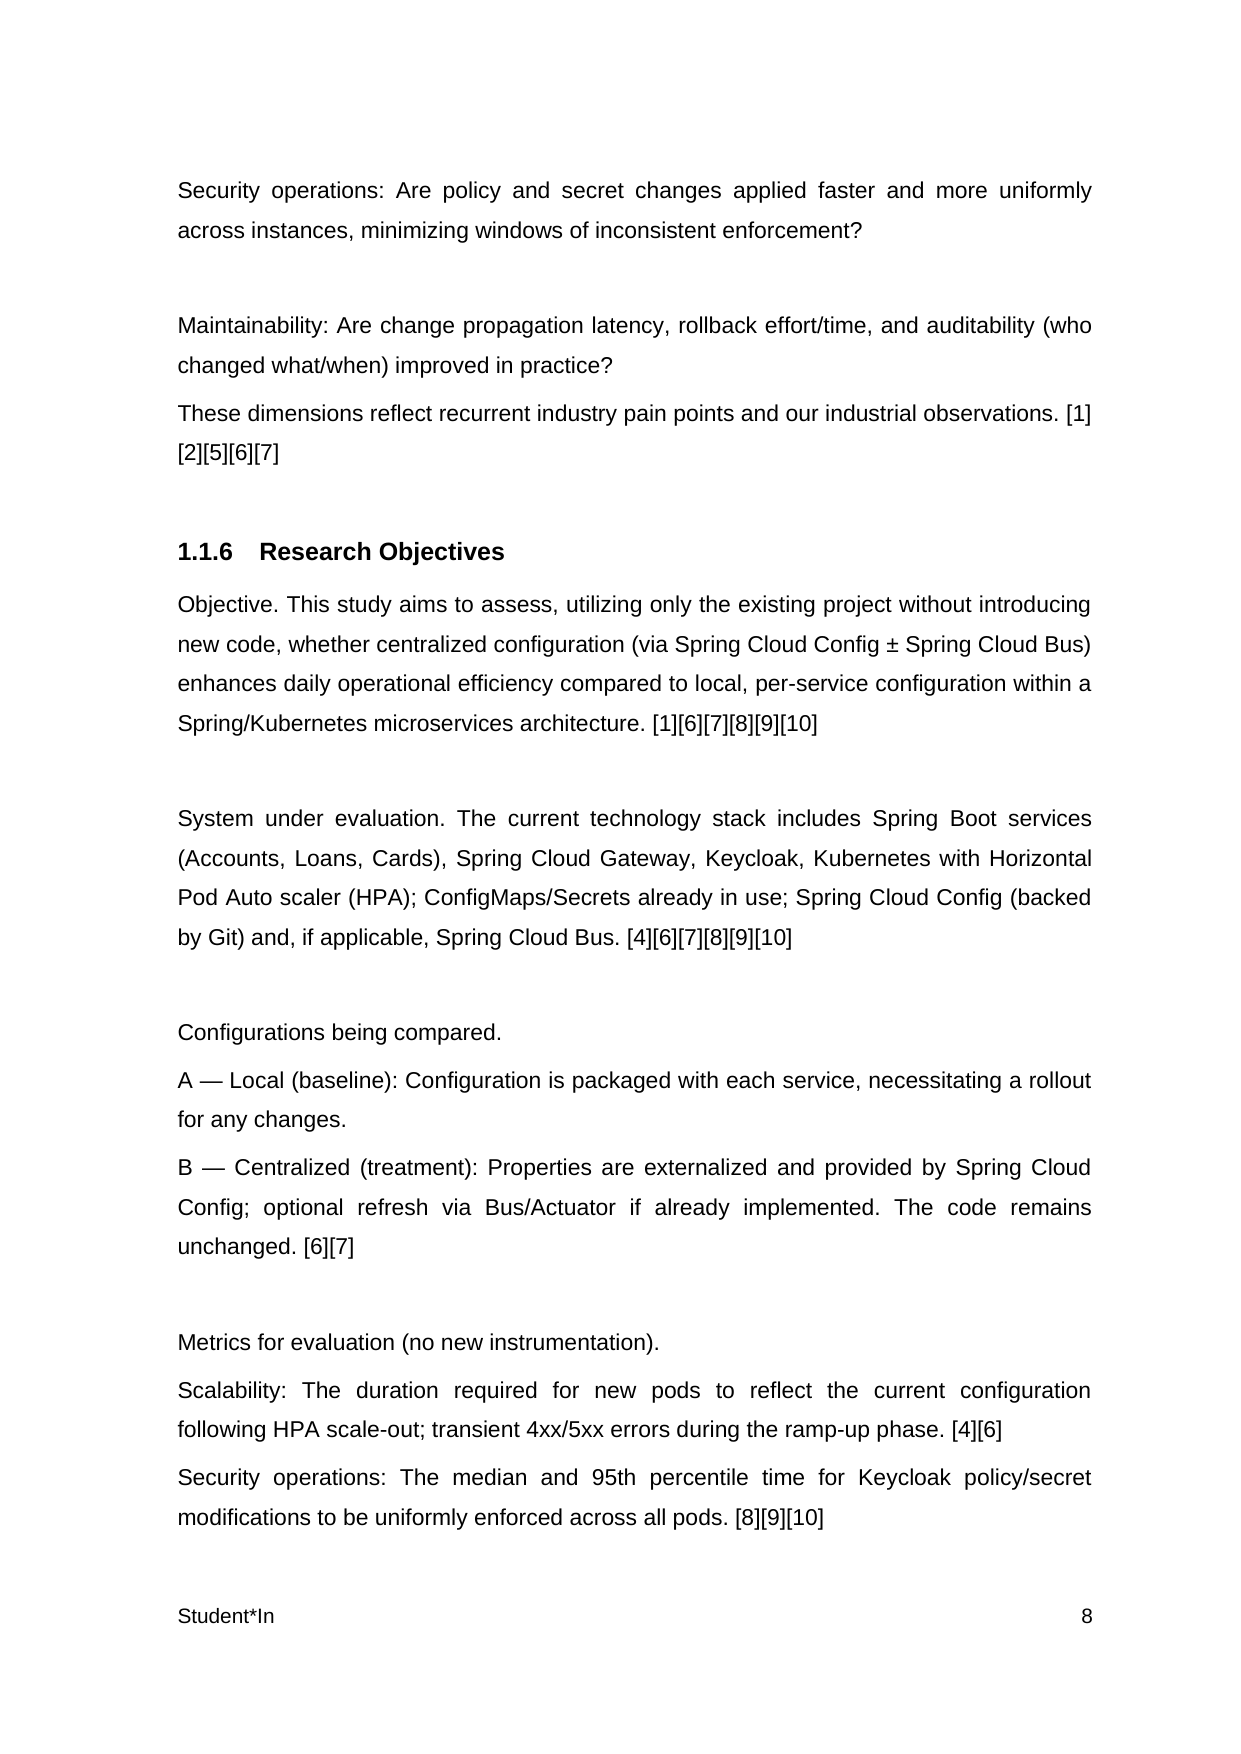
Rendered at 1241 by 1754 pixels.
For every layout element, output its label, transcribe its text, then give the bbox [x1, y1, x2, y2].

text Scalability: The duration required for new pods to reflect the current configuration following HPA scale-out; transient 4xx/5xx errors during the ramp-up phase. [4][6] [177, 1377, 1092, 1442]
text Security operations: The median and 95th percentile time for Keycloak policy/secret modifications to be uniformly enforced across all pods. [8][9][10] [177, 1464, 1092, 1530]
text Configurations being compared. [177, 1019, 1092, 1046]
text A — Local (baseline): Configuration is packaged with each service, necessitating a rollout for any changes. [177, 1067, 1092, 1133]
text B — Centralized (treatment): Properties are externalized and provided by Spring Cloud Config; optional refresh via Bus/Actuator if already implemented. The code remains unchanged. [6][7] [177, 1154, 1092, 1259]
text Maintainability: Are change propagation latency, rollback effort/time, and auditability (who changed what/when) improved in practice? [177, 312, 1092, 378]
text These dimensions reflect recurrent industry pain points and our industrial observations. [1][2][5][6][7] [177, 399, 1092, 465]
text System under evaluation. The current technology stack includes Spring Boot services (Accounts, Loans, Cards), Spring Cloud Gateway, Keycloak, Kubernetes with Horizontal Pod Auto scaler (HPA); ConfigMaps/Secrets already in use; Spring Cloud Config (backed by Git) and, if applicable, Spring Cloud Bus. [4][6][7][8][9][10] [177, 805, 1092, 950]
text Objective. This study aims to assess, utilizing only the existing project without introducing new code, whether centralized configuration (via Spring Cloud Config ± Spring Cloud Bus) enhances daily operational efficiency compared to local, per-service configuration within a Spring/Kubernetes microservices architecture. [1][6][7][8][9][10] [177, 591, 1092, 736]
text Security operations: Are policy and secret changes applied faster and more uniformly across instances, minimizing windows of inconsistent enforcement? [177, 177, 1092, 243]
subtitle Research Objectives [177, 537, 1092, 566]
text Metrics for evaluation (no new instrumentation). [177, 1329, 1092, 1355]
